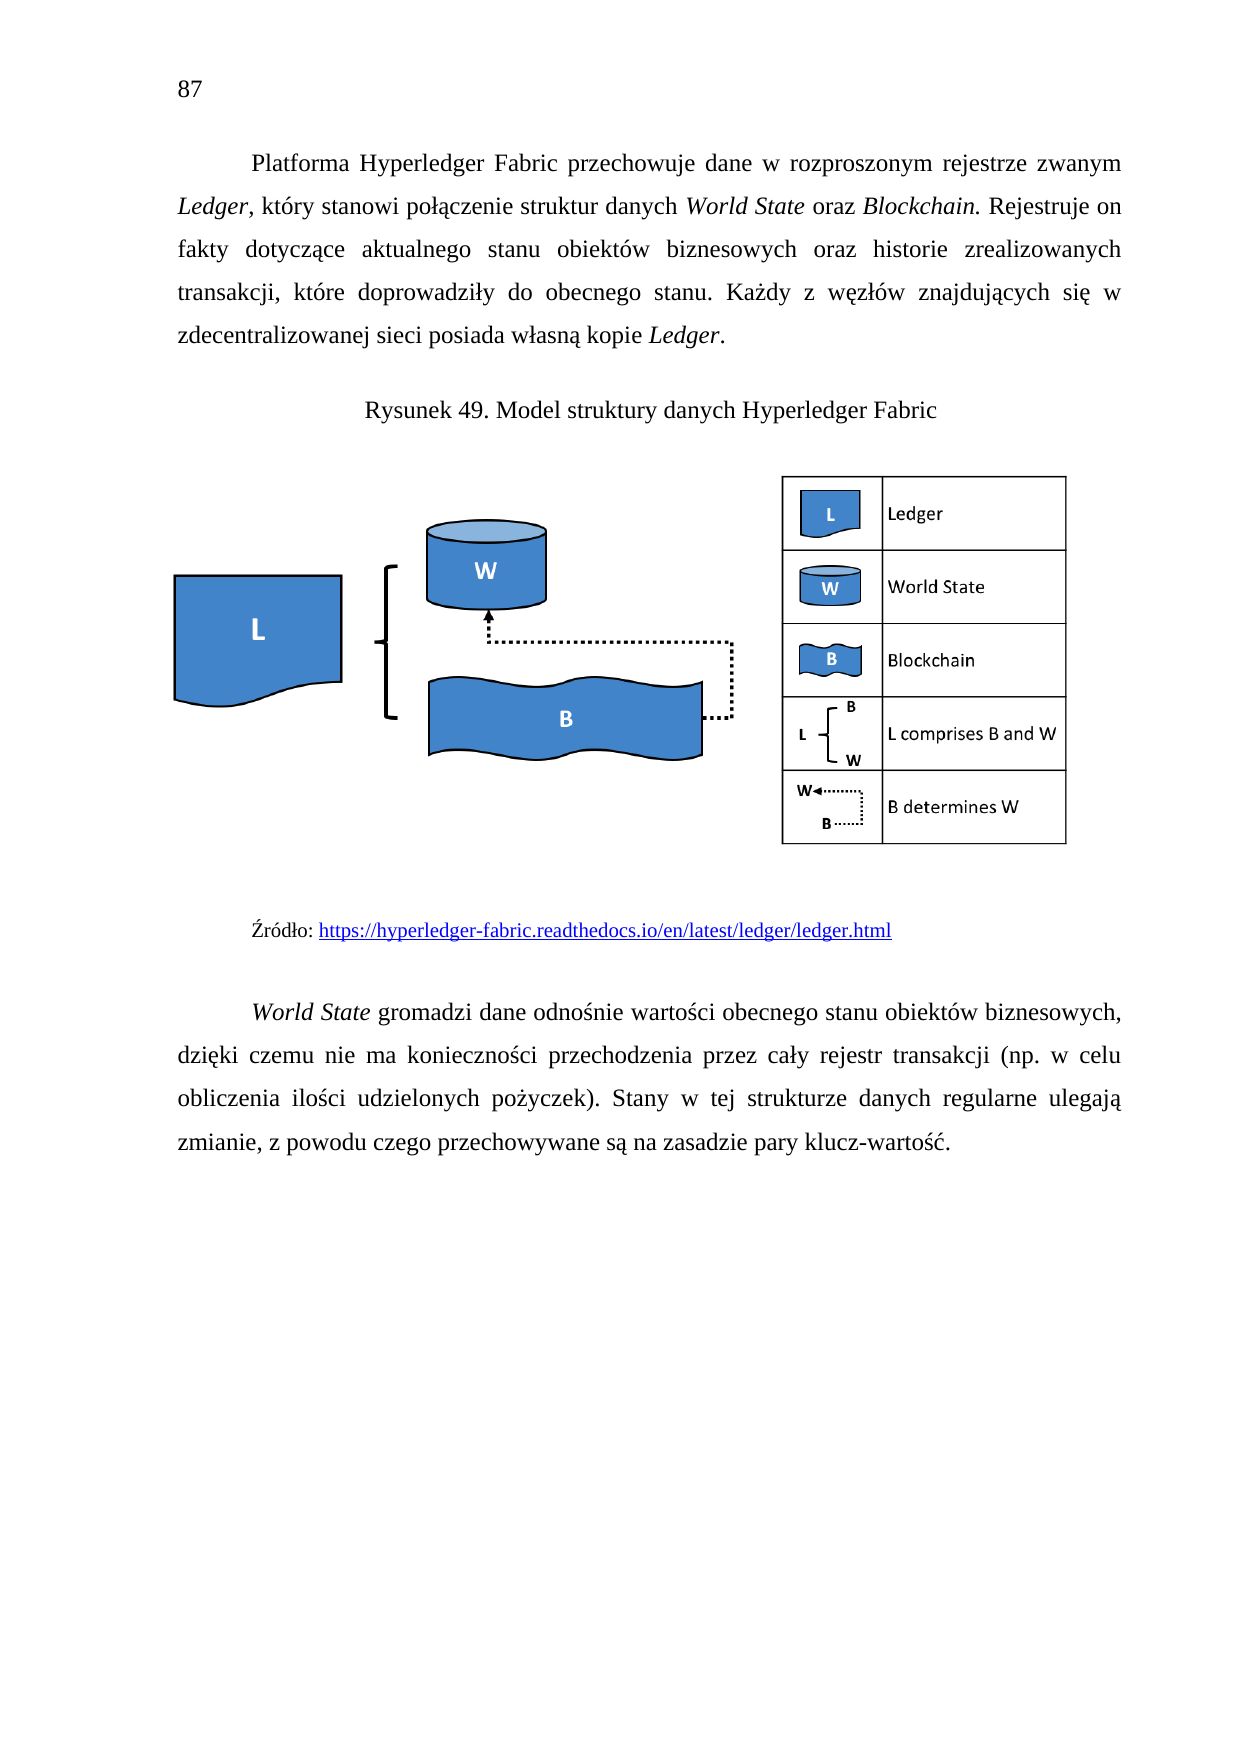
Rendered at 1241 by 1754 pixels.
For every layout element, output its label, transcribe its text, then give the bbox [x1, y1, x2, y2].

text World State gromadzi dane odnośnie wartości obecnego stanu obiektów biznesowych, dzięki czemu nie ma konieczności przechodzenia przez cały rejestr transakcji (np. w celu obliczenia ilości udzielonych pożyczek). Stany w tej strukturze danych regularne ulegają zmianie, z powodu czego przechowywane są na zasadzie pary klucz-wartość. [177, 997, 1122, 1155]
picture [116, 434, 1118, 885]
text Platforma Hyperledger Fabric przechowuje dane w rozproszonym rejestrze zwanym Ledger, który stanowi połączenie struktur danych World State oraz Blockchain. Rejestruje on fakty dotyczące aktualnego stanu obiektów biznesowych oraz historie zrealizowanych transakcji, które doprowadziły do obecnego stanu. Każdy z węzłów znajdujących się w zdecentralizowanej sieci posiada własną kopie Ledger. [177, 148, 1122, 349]
